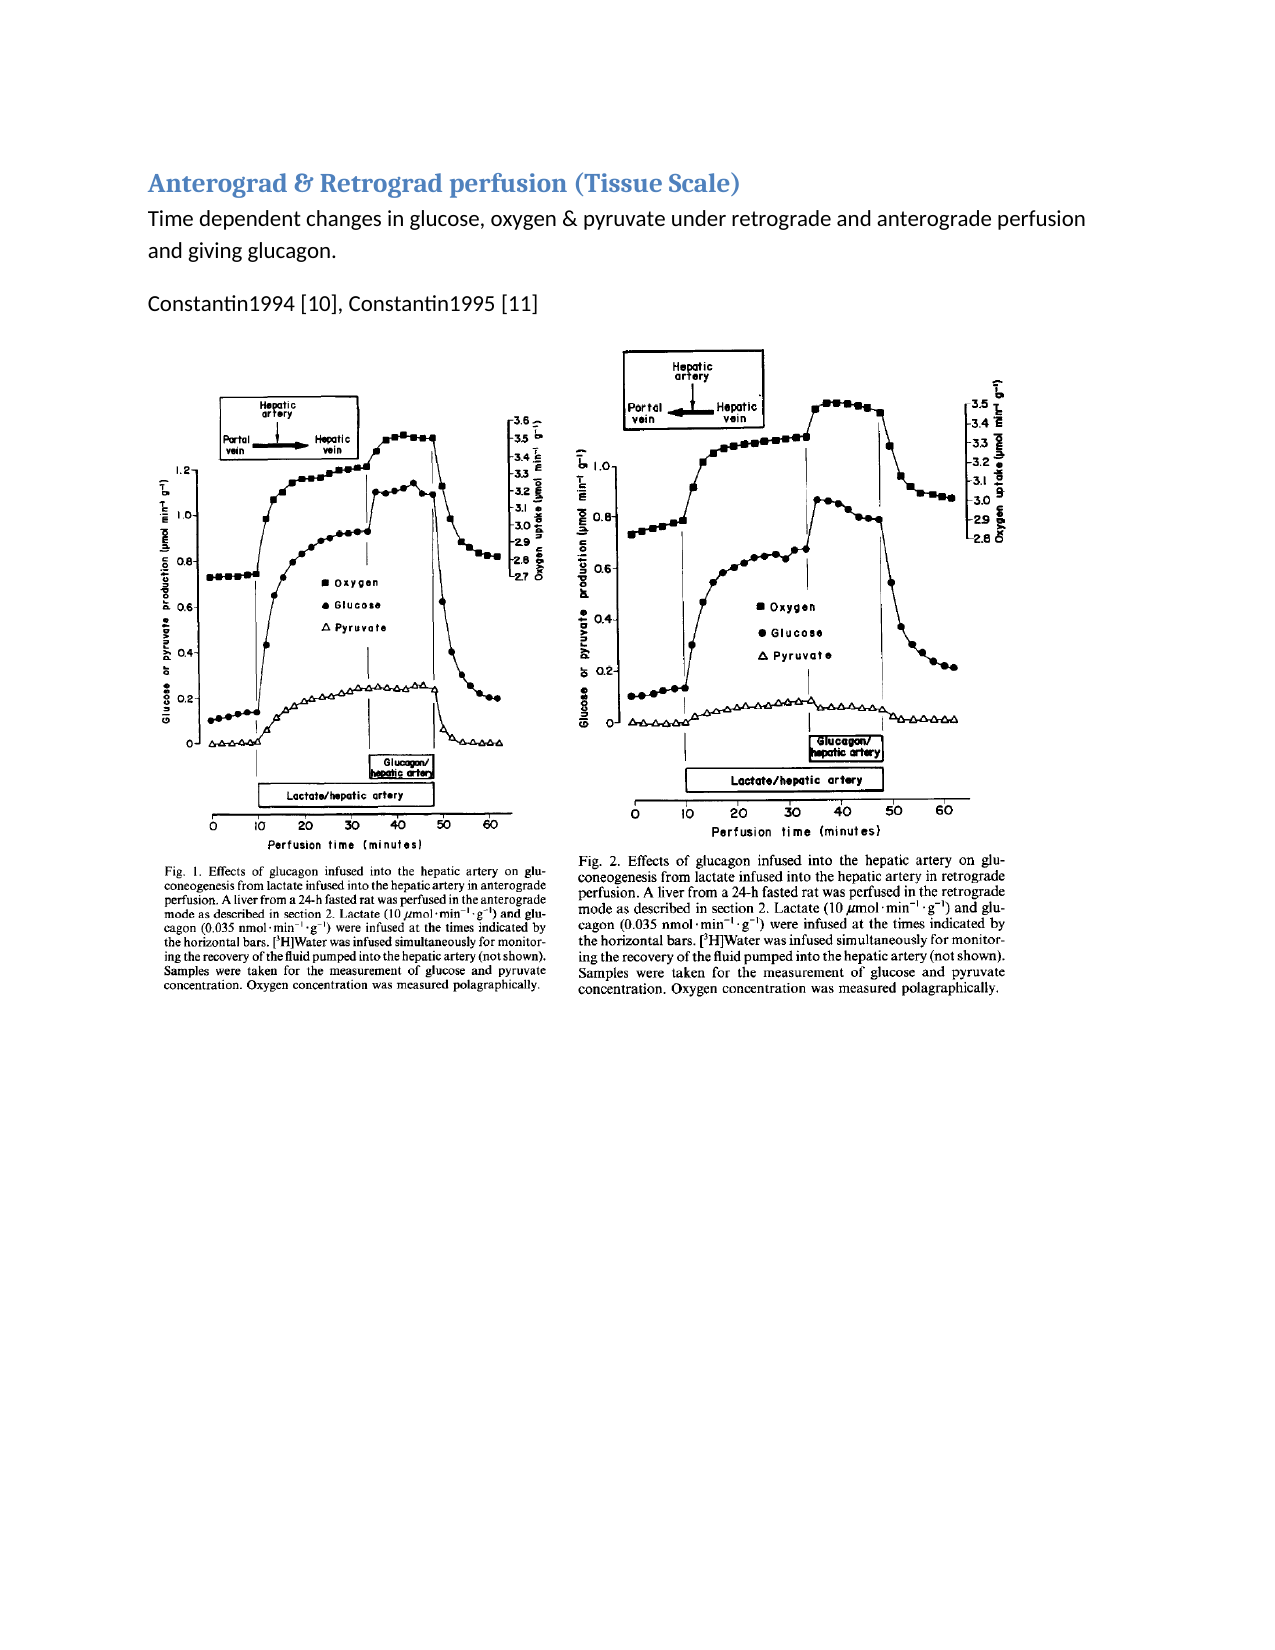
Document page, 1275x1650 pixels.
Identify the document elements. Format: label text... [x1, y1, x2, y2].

text Time dependent changes in glucose, oxygen & pyruvate under retrograde and anterograde perfusion and giving glucagon. [148, 204, 1127, 264]
subtitle Anterograd & Retrograd perfusion (Tissue Scale) [148, 168, 1127, 199]
text Constantin1994 [10], Constantin1995 [11] [148, 289, 1127, 317]
